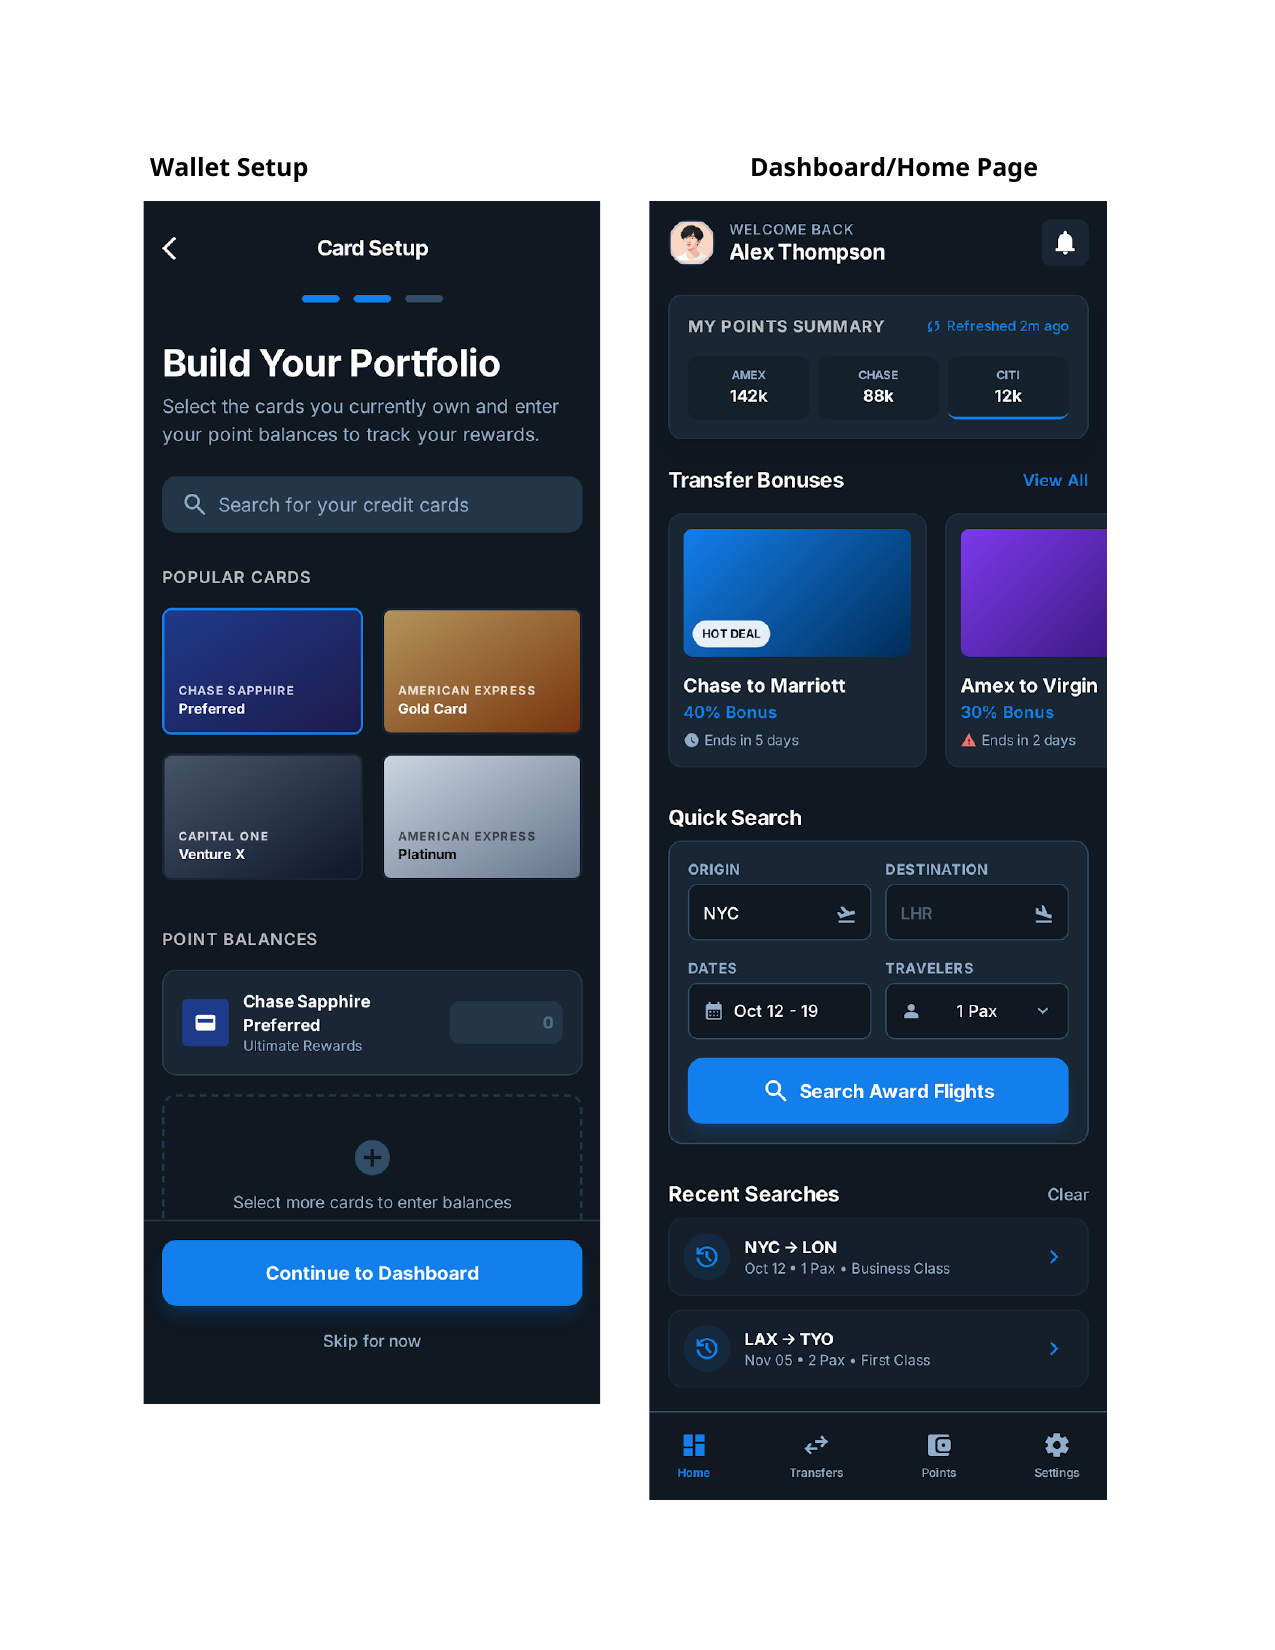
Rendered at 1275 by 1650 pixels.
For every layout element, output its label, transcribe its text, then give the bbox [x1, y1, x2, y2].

picture [143, 201, 601, 1404]
text Wallet Setup Dashboard/Home Page [150, 150, 1125, 184]
picture [649, 201, 1107, 1500]
